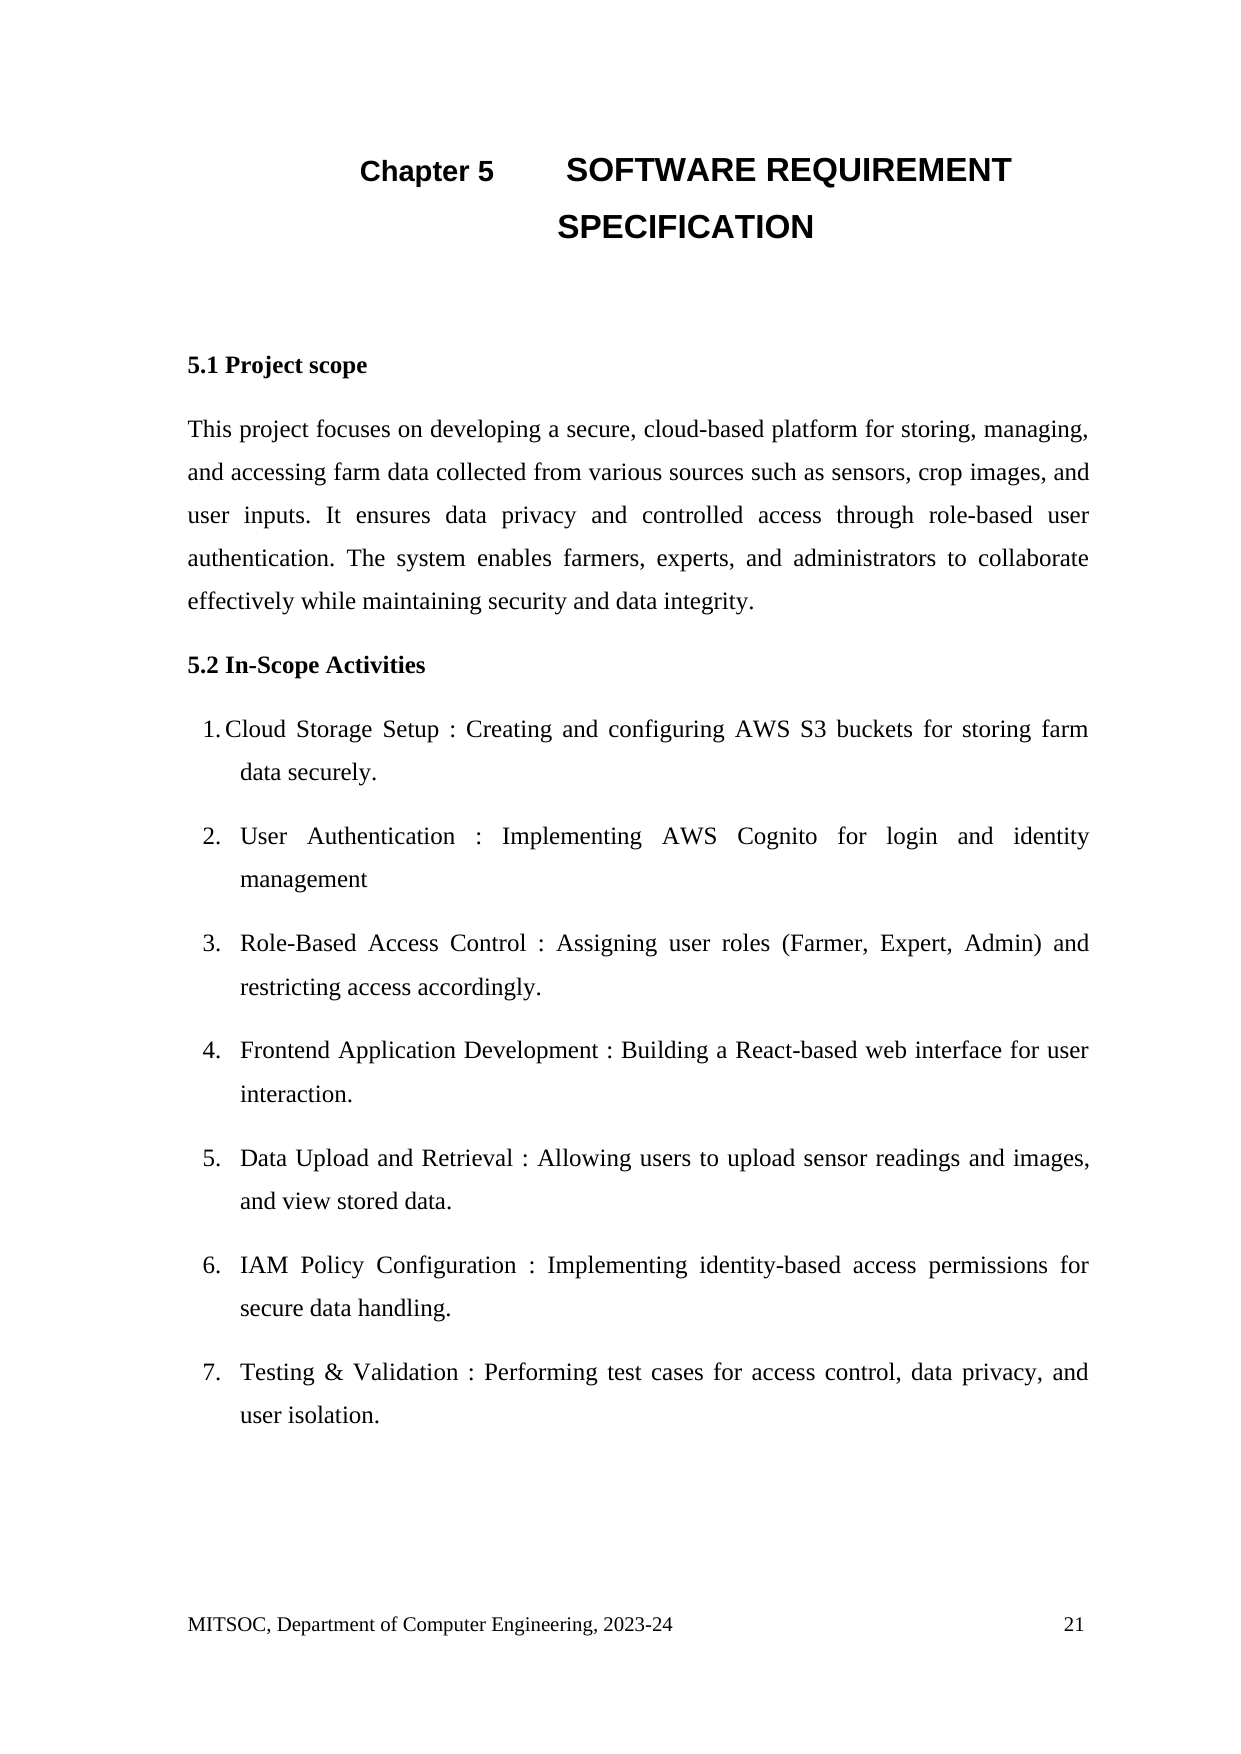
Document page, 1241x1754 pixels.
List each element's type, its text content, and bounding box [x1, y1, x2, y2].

list Role-Based Access Control : Assigning user roles (Farmer, Expert, Admin) and restricting access accordingly. [202, 928, 1090, 1000]
list Data Upload and Retrieval : Allowing users to upload sensor readings and images, and view stored data. [202, 1143, 1090, 1214]
subtitle SOFTWARE REQUIREMENT SPECIFICATION [281, 150, 1090, 246]
text This project focuses on developing a secure, cloud-based platform for storing, managing, and accessing farm data collected from various sources such as sensors, crop images, and user inputs. It ensures data privacy and controlled access through role-based user authentication. The system enables farmers, experts, and administrators to collaborate effectively while maintaining security and data integrity. [187, 414, 1090, 615]
list Testing & Validation : Performing test cases for access control, data privacy, and user isolation. [202, 1357, 1090, 1429]
subtitle 5.1 Project scope [187, 350, 1090, 379]
text 5.2 In-Scope Activities [187, 650, 1090, 679]
list Frontend Application Development : Building a React-based web interface for user interaction. [202, 1036, 1090, 1107]
list User Authentication : Implementing AWS Cognito for login and identity management [202, 821, 1090, 893]
list IAM Policy Configuration : Implementing identity-based access permissions for secure data handling. [202, 1250, 1090, 1322]
list Cloud Storage Setup : Creating and configuring AWS S3 buckets for storing farm data securely. [202, 714, 1090, 786]
